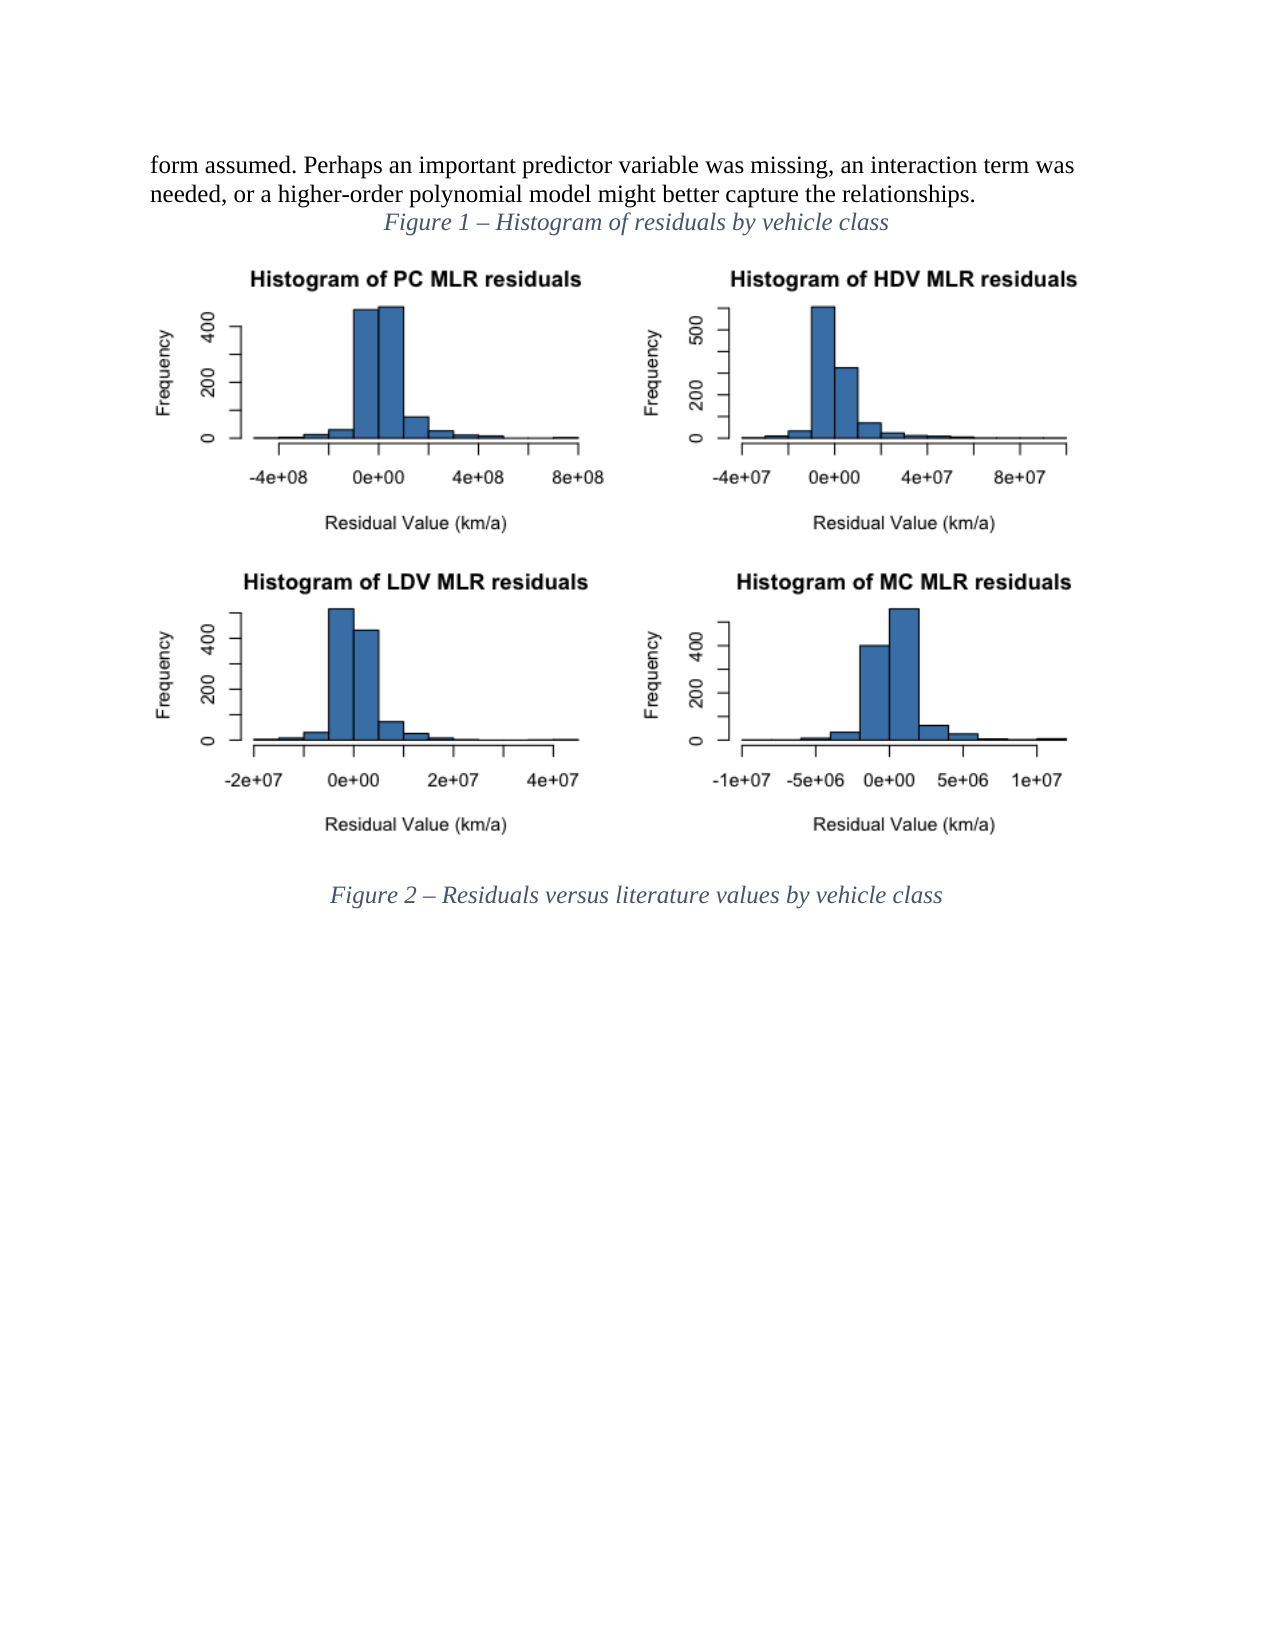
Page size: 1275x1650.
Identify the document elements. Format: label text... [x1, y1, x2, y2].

picture [150, 257, 1125, 859]
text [150, 150, 1125, 207]
text Figure 1 – Histogram of residuals by vehicle class [150, 207, 1125, 236]
text Figure 2 – Residuals versus literature values by vehicle class [150, 880, 1125, 908]
